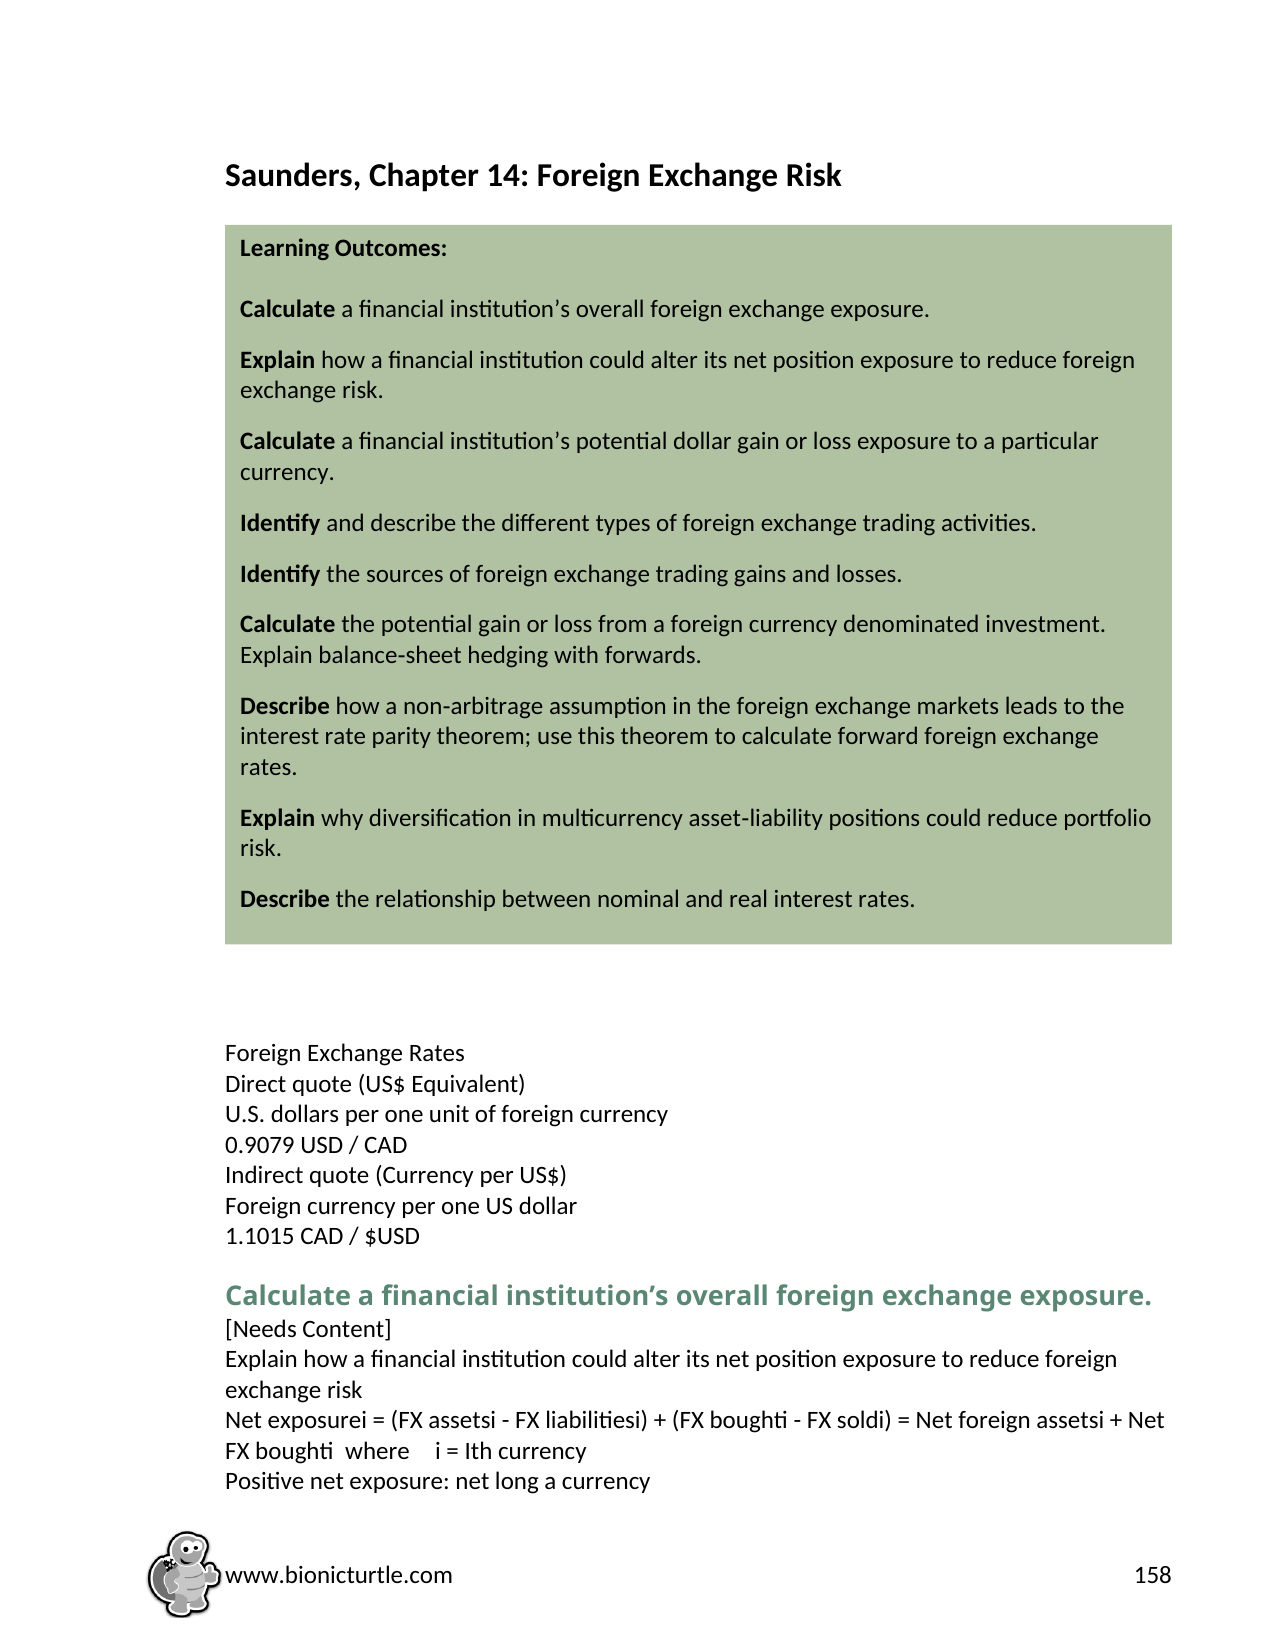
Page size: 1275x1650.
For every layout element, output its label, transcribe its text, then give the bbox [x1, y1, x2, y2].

text Direct quote (US$ Equivalent) [225, 1068, 1172, 1098]
subtitle Calculate a financial institution’s overall foreign exchange exposure. [225, 1276, 1172, 1313]
text [Needs Content] [225, 1313, 1172, 1343]
text U.S. dollars per one unit of foreign currency [225, 1098, 1172, 1129]
text Positive net exposure: net long a currency [225, 1465, 1172, 1496]
text Net exposurei = (FX assetsi - FX liabilitiesi) + (FX boughti - FX soldi) = Net foreign assetsi + Net FX boughti where i = Ith currency [225, 1404, 1172, 1465]
text Indirect quote (Currency per US$) [225, 1159, 1172, 1190]
text Foreign Exchange Rates [225, 1037, 1172, 1068]
subtitle Saunders, Chapter 14: Foreign Exchange Risk [225, 153, 1172, 194]
text 1.1015 CAD / $USD [225, 1220, 1172, 1251]
text Explain how a financial institution could alter its net position exposure to reduce foreign exchange risk [225, 1343, 1172, 1404]
text Foreign currency per one US dollar [225, 1190, 1172, 1220]
text 0.9079 USD / CAD [225, 1129, 1172, 1159]
